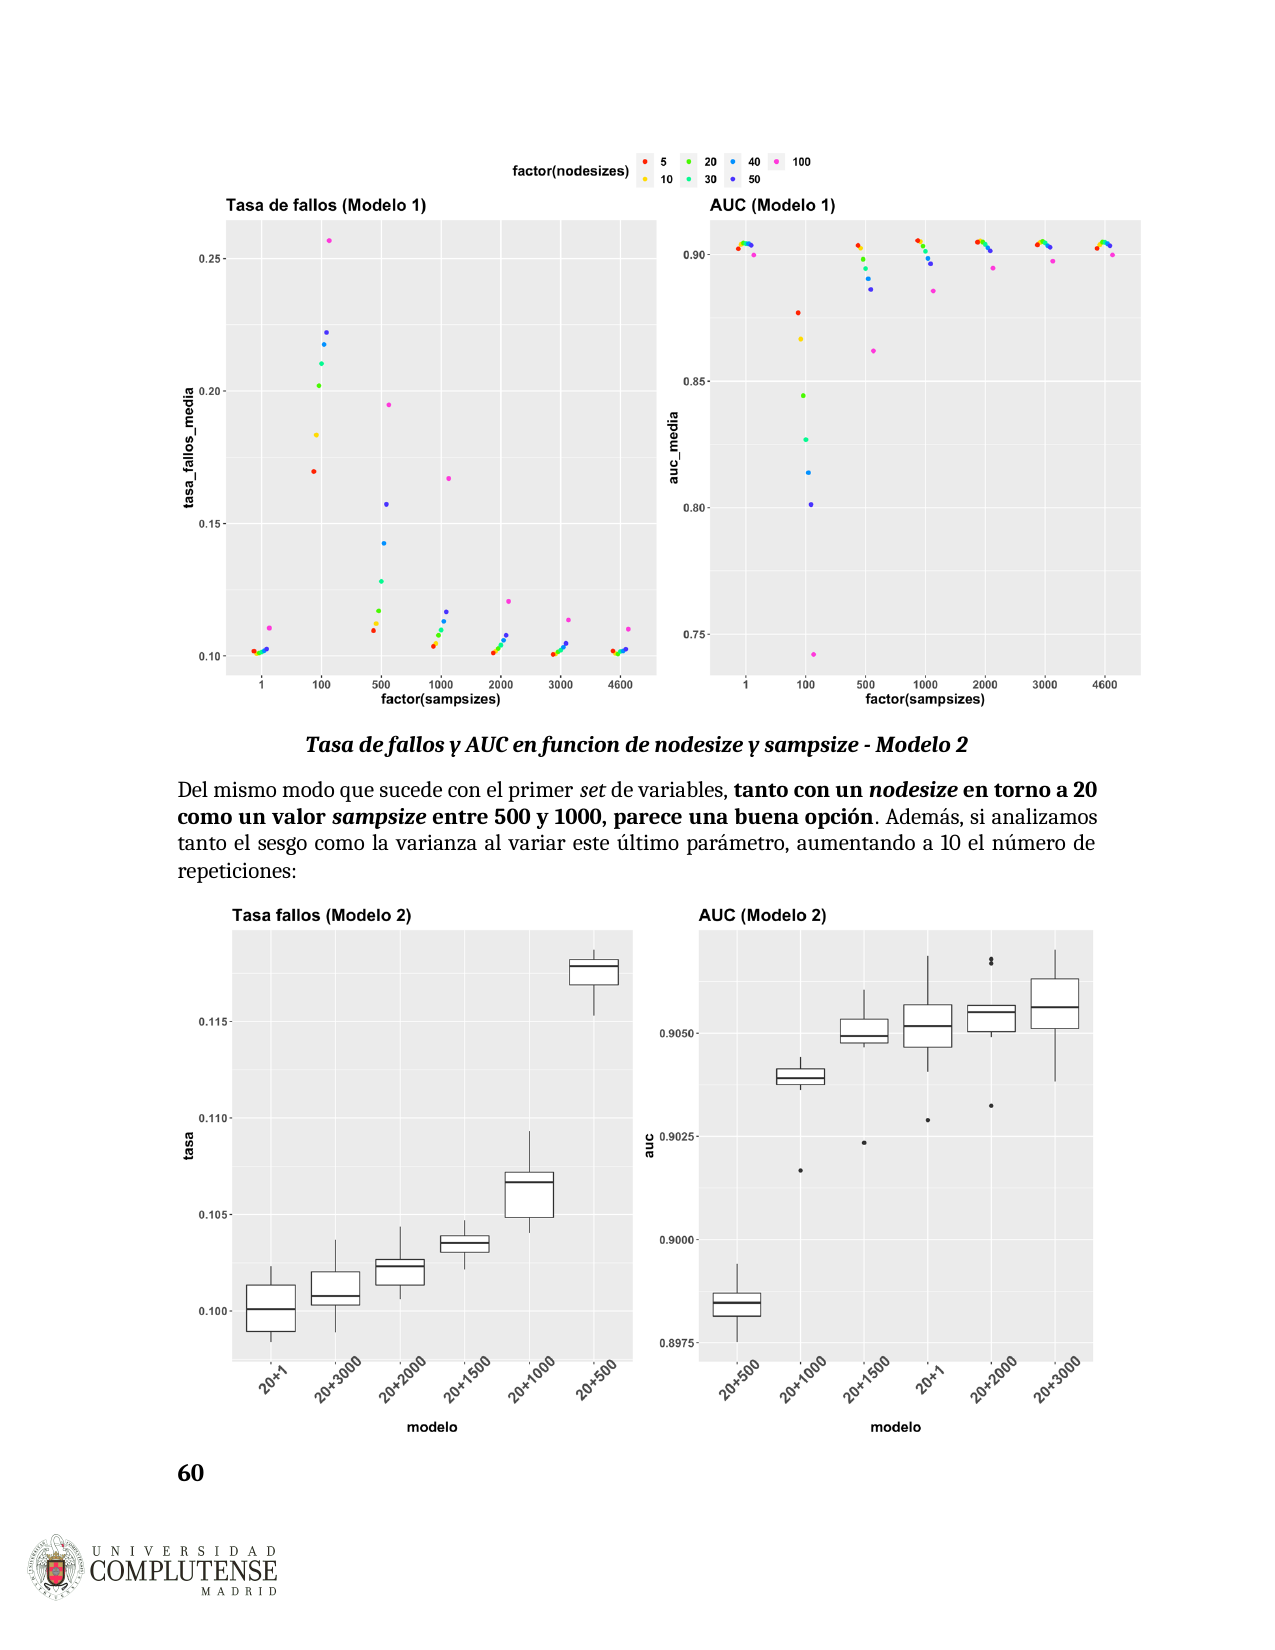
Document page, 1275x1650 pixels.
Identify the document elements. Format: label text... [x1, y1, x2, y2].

text Del mismo modo que sucede con el primer set de variables, tanto con un nodesize en torno a 20 como un valor sampsize entre 500 y 1000, parece una buena opción. Además, si analizamos tanto el sesgo como la varianza al variar este último parámetro, aumentando a 10 el número de repeticiones: [177, 777, 1098, 885]
picture [177, 903, 1098, 1440]
picture [177, 147, 1146, 712]
picture [24, 1496, 280, 1640]
text Tasa de fallos y AUC en funcion de nodesize y sampsize - Modelo 2 [177, 732, 1098, 758]
